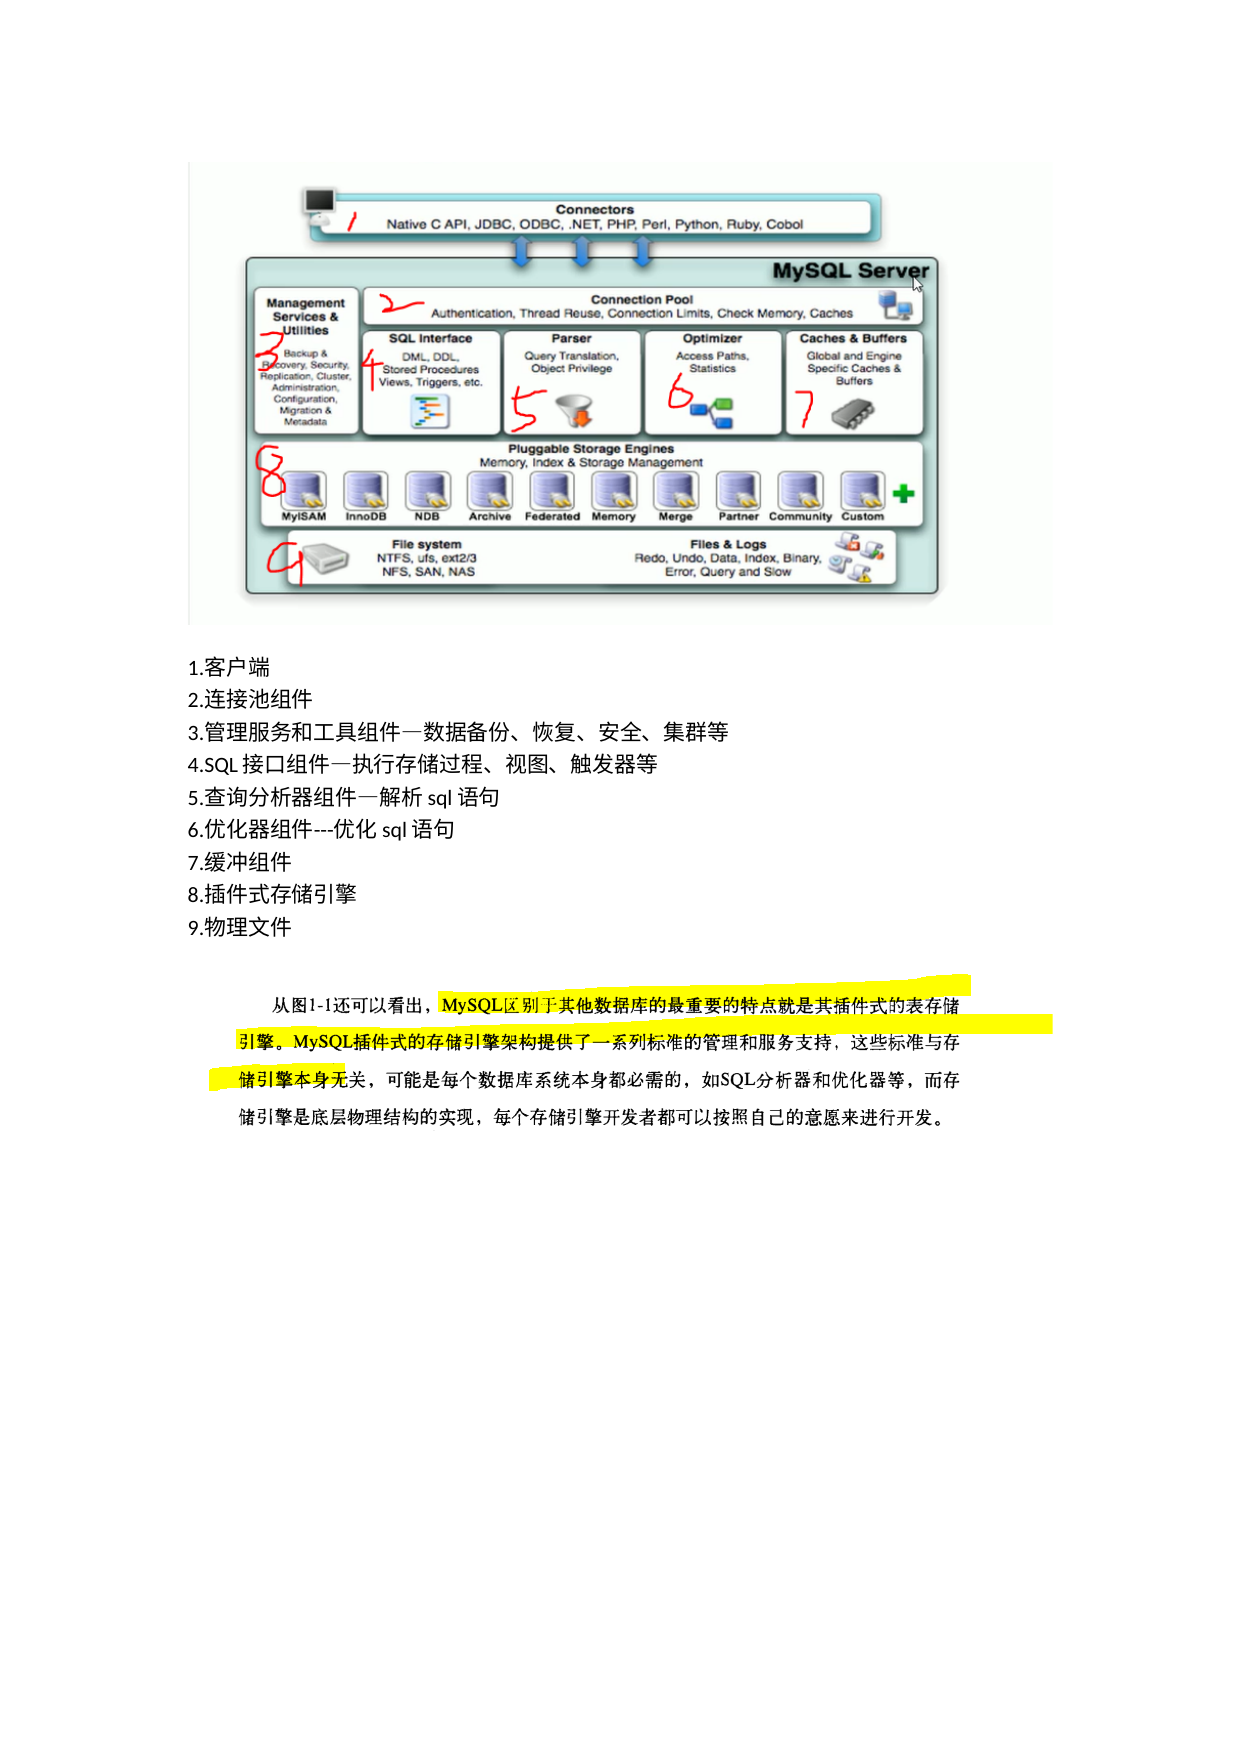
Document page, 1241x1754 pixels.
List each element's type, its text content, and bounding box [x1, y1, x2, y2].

text 4.SQL接口组件—执行存储过程、视图、触发器等 [187, 747, 1053, 779]
text 7.缓冲组件 [187, 844, 1053, 877]
text 2.连接池组件 [187, 682, 1053, 714]
text 8.插件式存储引擎 [187, 877, 1053, 909]
text 6.优化器组件---优化sql语句 [187, 812, 1053, 844]
text 5.查询分析器组件—解析sql语句 [187, 779, 1053, 812]
picture [187, 162, 1053, 625]
text 3.管理服务和工具组件—数据备份、恢复、安全、集群等 [187, 714, 1053, 747]
text 1.客户端 [187, 649, 1053, 682]
text 9.物理文件 [187, 909, 1053, 942]
picture [187, 974, 1053, 1152]
